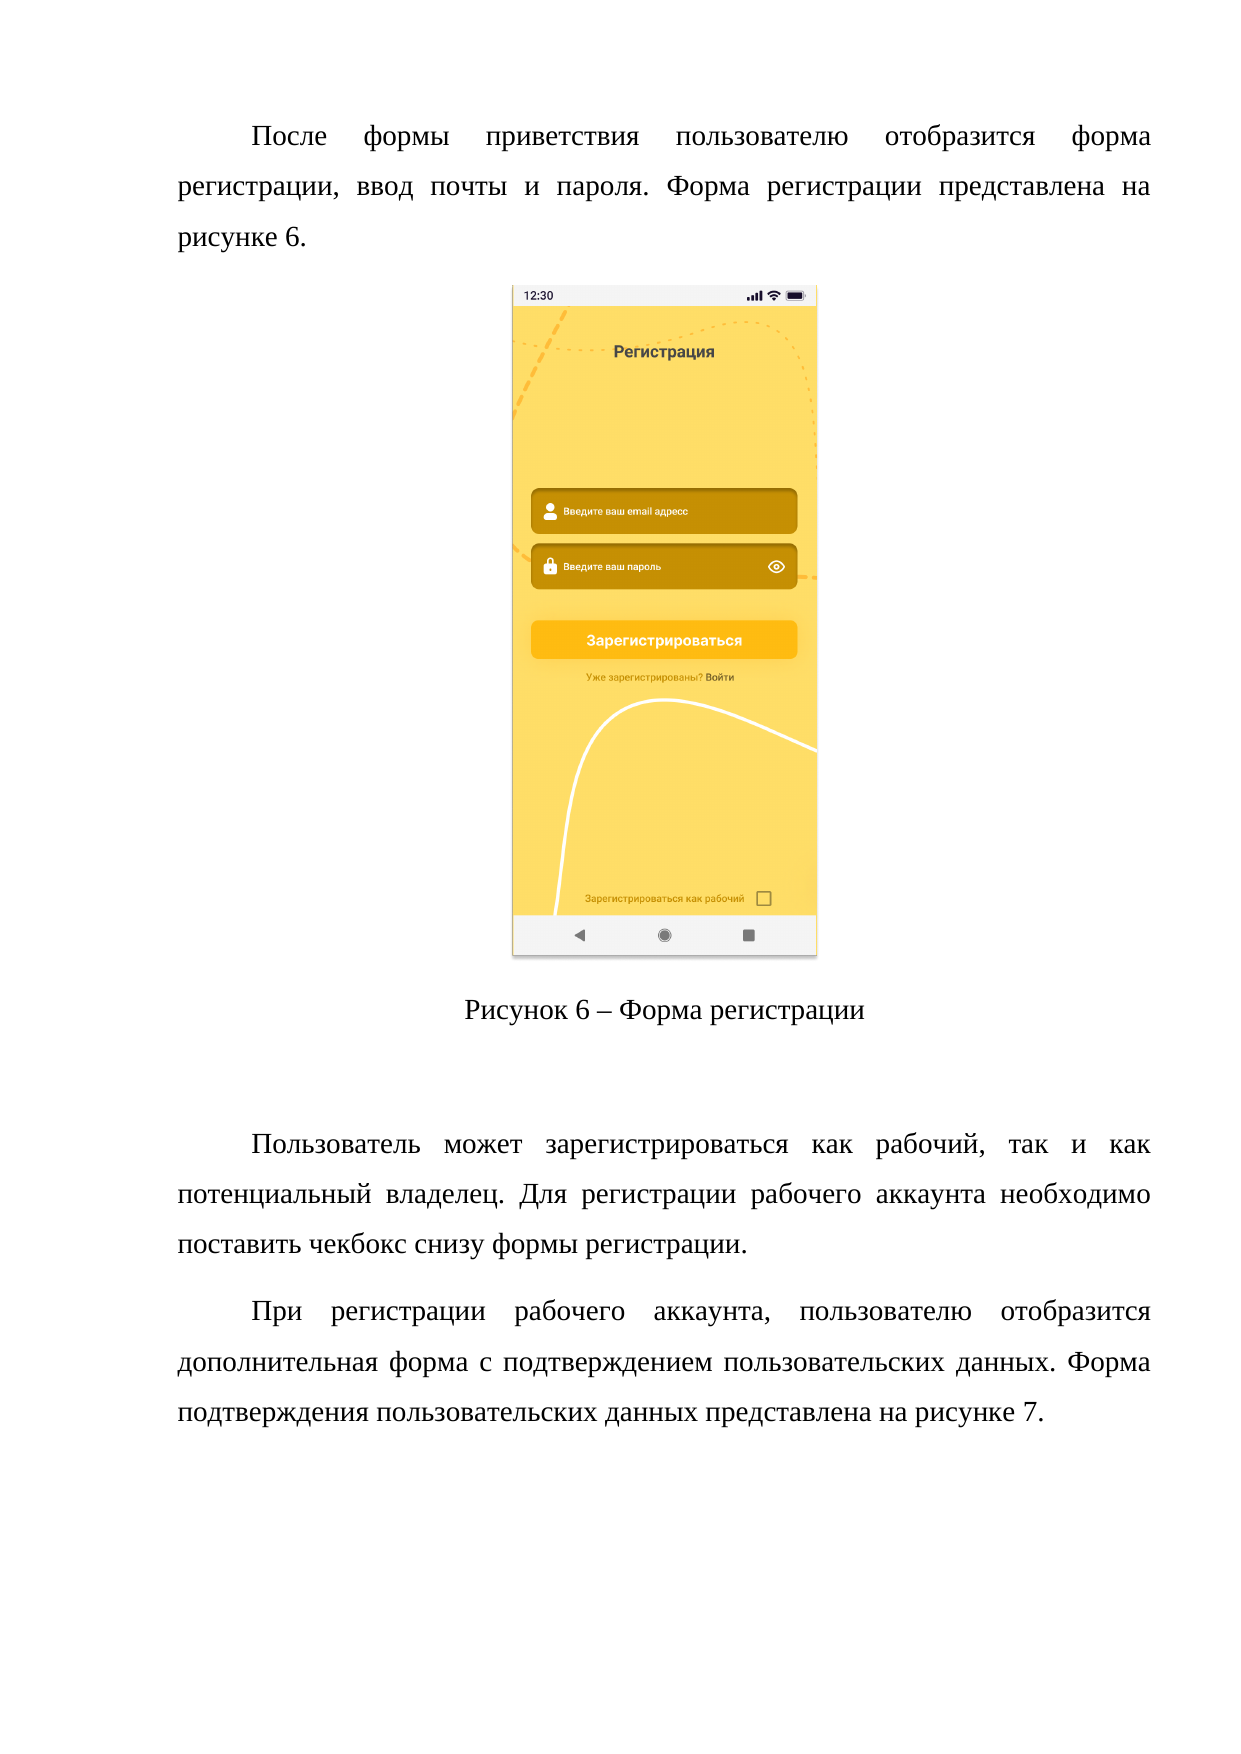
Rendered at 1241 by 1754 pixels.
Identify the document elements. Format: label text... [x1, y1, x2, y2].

text При регистрации рабочего аккаунта, пользователю отобразится дополнительная форма с подтверждением пользовательских данных. Форма подтверждения пользовательских данных представлена на рисунке 7. [177, 1293, 1152, 1428]
text Рисунок 6 – Форма регистрации [177, 992, 1152, 1026]
text После формы приветствия пользователю отобразится форма регистрации, ввод почты и пароля. Форма регистрации представлена на рисунке 6. [177, 118, 1152, 252]
text Пользователь может зарегистрироваться как рабочий, так и как потенциальный владелец. Для регистрации рабочего аккаунта необходимо поставить чекбокс снизу формы регистрации. [177, 1126, 1152, 1260]
picture [509, 285, 820, 962]
